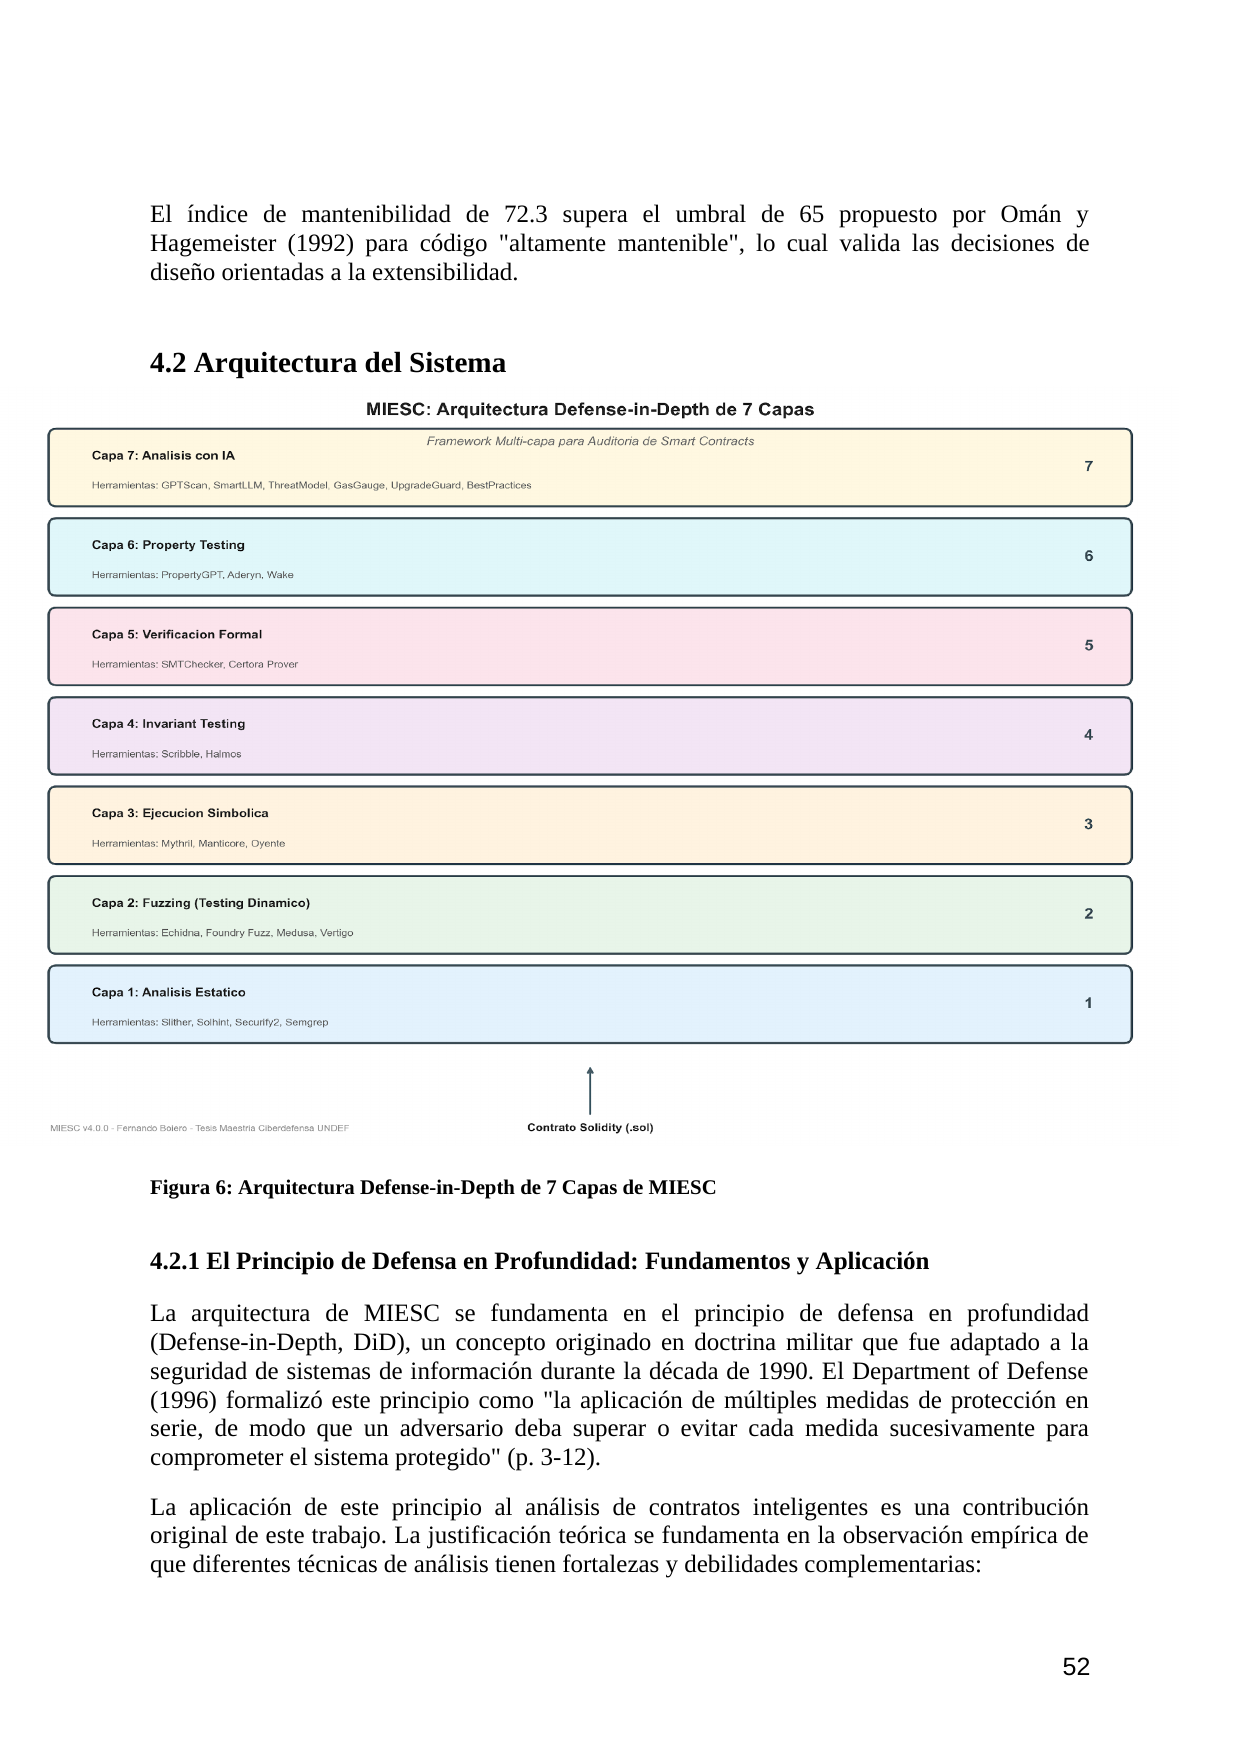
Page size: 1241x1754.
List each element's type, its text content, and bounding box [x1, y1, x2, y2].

subtitle 4.2.1 El Principio de Defensa en Profundidad: Fundamentos y Aplicación [150, 1246, 1090, 1275]
text La arquitectura de MIESC se fundamenta en el principio de defensa en profundidad (Defense-in-Depth, DiD), un concepto originado en doctrina militar que fue adaptado a la seguridad de sistemas de información durante la década de 1990. El Department of Defense (1996) formalizó este principio como "la aplicación de múltiples medidas de protección en serie, de modo que un adversario deba superar o evitar cada medida sucesivamente para comprometer el sistema protegido" (p. 3-12). [150, 1298, 1090, 1471]
picture [0, 386, 1180, 1146]
text La aplicación de este principio al análisis de contratos inteligentes es una contribución original de este trabajo. La justificación teórica se fundamenta en la observación empírica de que diferentes técnicas de análisis tienen fortalezas y debilidades complementarias: [150, 1492, 1090, 1578]
text El índice de mantenibilidad de 72.3 supera el umbral de 65 propuesto por Omán y Hagemeister (1992) para código "altamente mantenible", lo cual valida las decisiones de diseño orientadas a la extensibilidad. [150, 199, 1090, 286]
subtitle Figura 6: Arquitectura Defense-in-Depth de 7 Capas de MIESC [150, 1146, 1090, 1199]
text 4.2 Arquitectura del Sistema [150, 345, 1090, 378]
